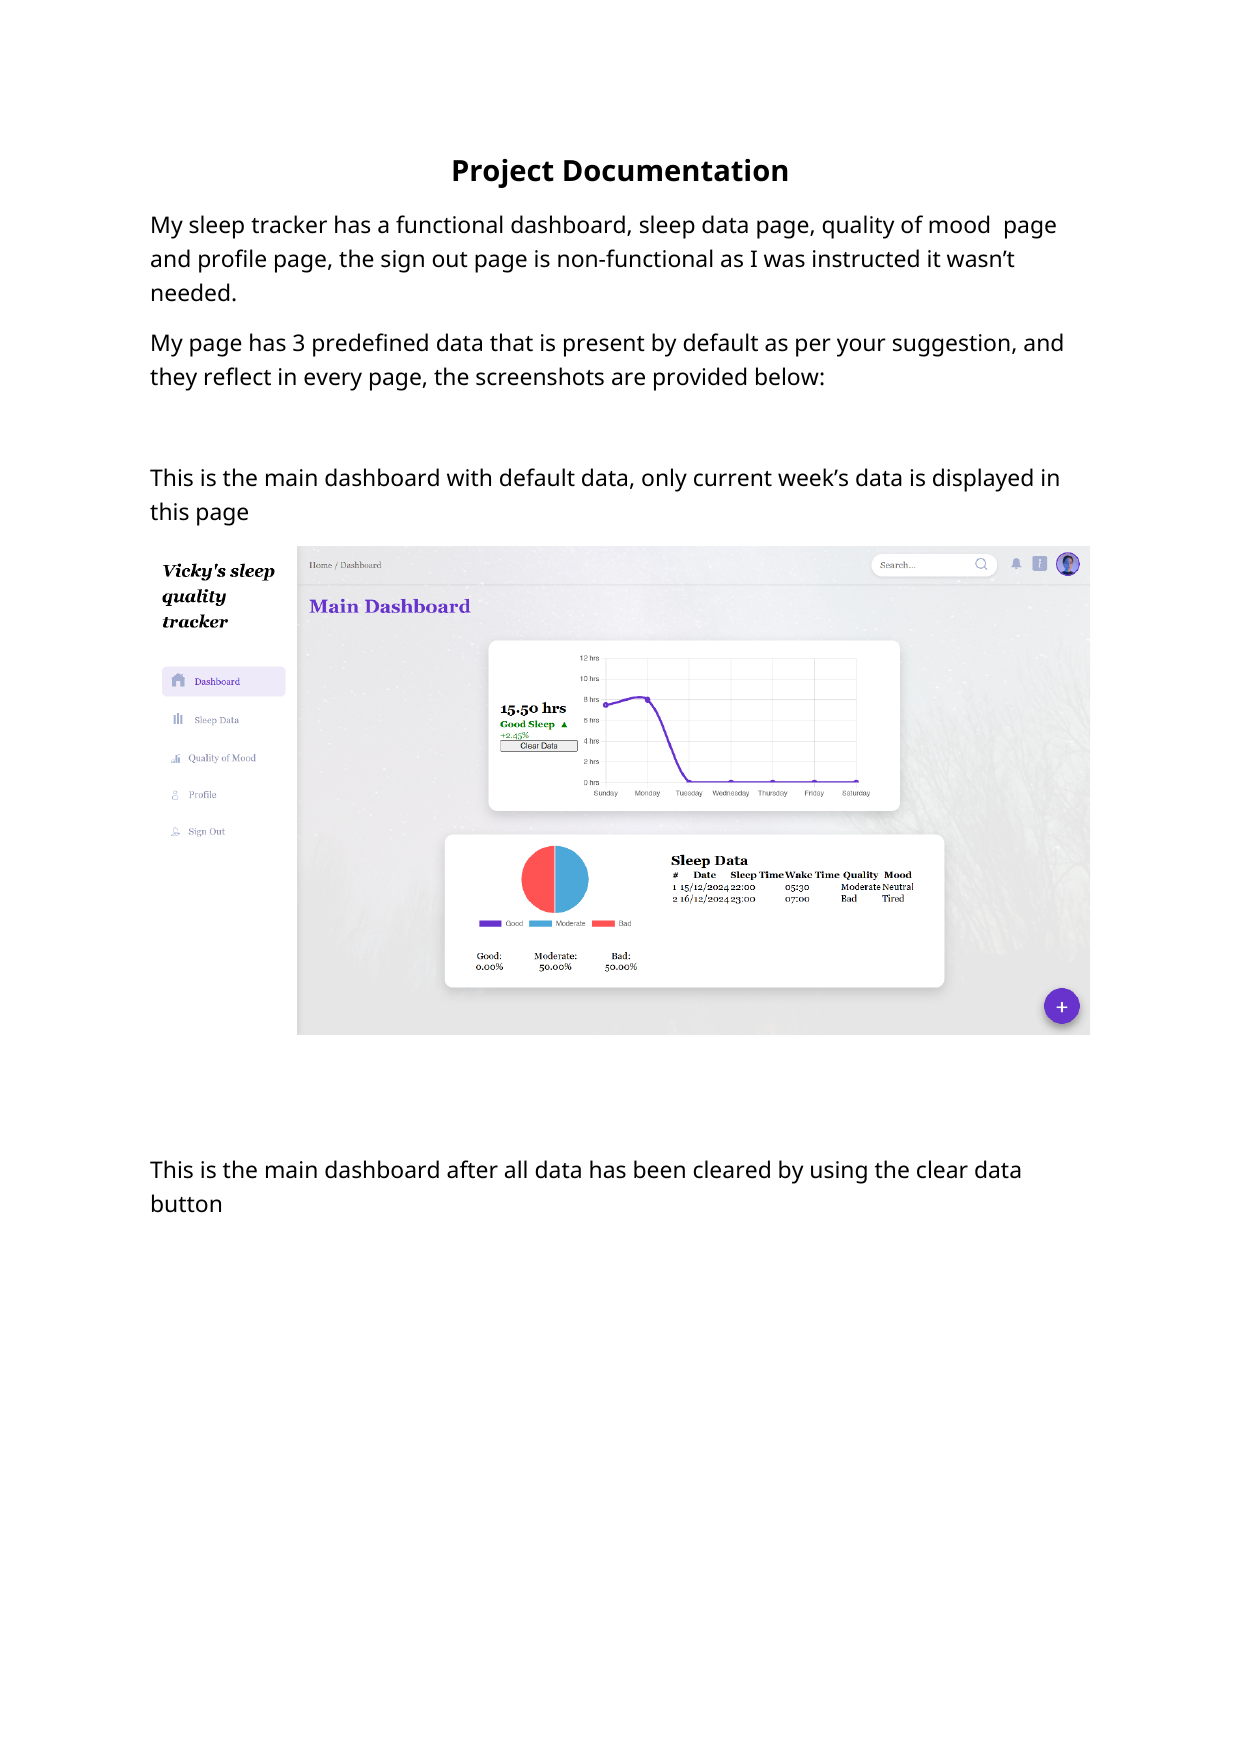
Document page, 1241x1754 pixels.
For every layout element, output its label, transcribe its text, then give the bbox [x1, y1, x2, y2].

text This is the main dashboard after all data has been cleared by using the clear data button [150, 1154, 1090, 1219]
text Project Documentation [150, 150, 1090, 190]
text My sleep tracker has a functional dashboard, sleep data page, quality of mood page and profile page, the sign out page is non-functional as I was instructed it wasn’t needed. [150, 209, 1090, 308]
text My page has 3 predefined data that is present by default as per your suggestion, and they reflect in every page, the screenshots are provided below: [150, 327, 1090, 392]
picture [150, 546, 1091, 1035]
text This is the main dashboard with default data, only current week’s data is displayed in this page [150, 462, 1090, 527]
